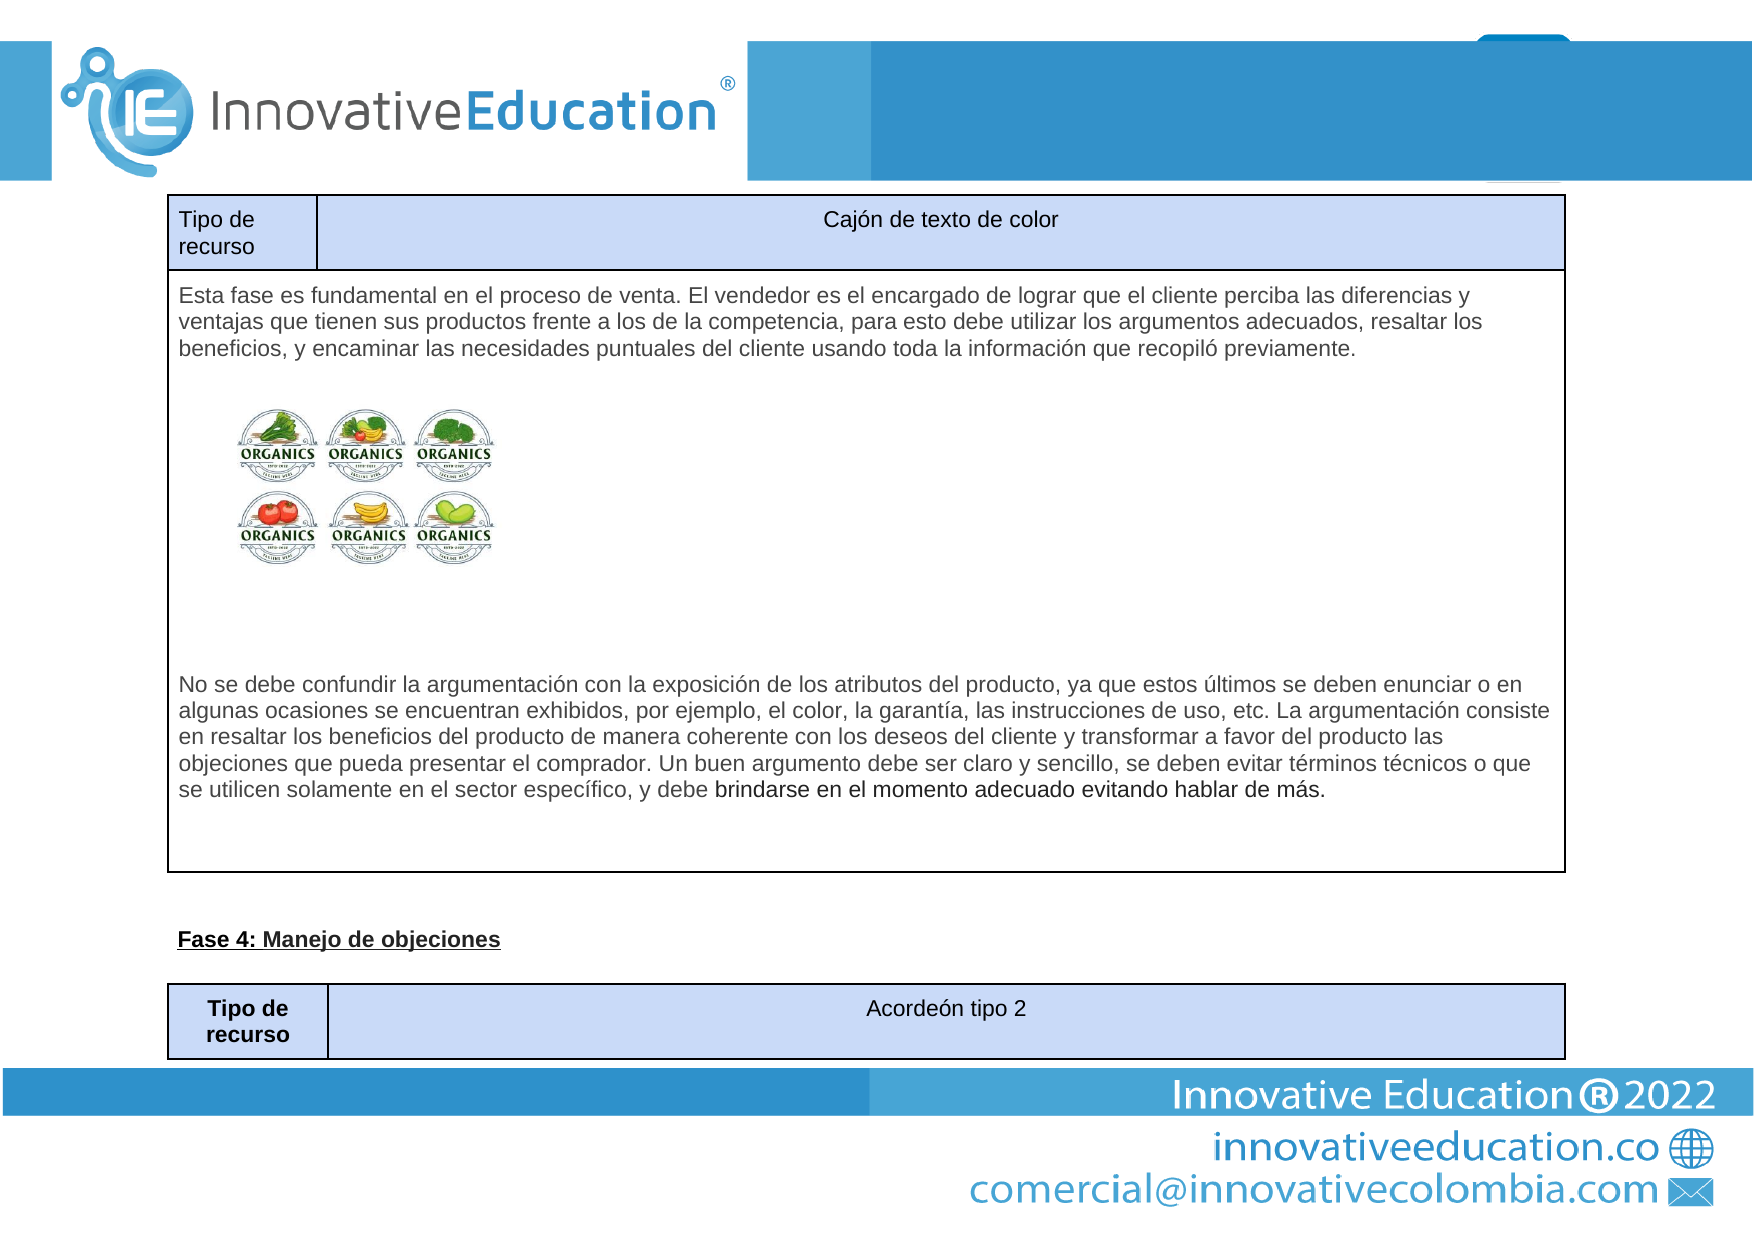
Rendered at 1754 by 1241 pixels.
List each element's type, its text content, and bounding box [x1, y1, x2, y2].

table_cell Esta fase es fundamental en el proceso de venta. El vendedor es el encargado de lograr que el cliente perciba las diferencias y ventajas que tienen sus productos frente a los de la competencia, para esto debe utilizar los argumentos adecuados, resaltar los beneficios, y encaminar las necesidades puntuales del cliente usando toda la información que recopiló previamente. No se debe confundir la argumentación con la exposición de los atributos del producto, ya que estos últimos se deben enunciar o en algunas ocasiones se encuentran exhibidos, por ejemplo, el color, la garantía, las instrucciones de uso, etc. La argumentación consiste en resaltar los beneficios del producto de manera coherente con los deseos del cliente y transformar a favor del producto las objeciones que pueda presentar el comprador. Un buen argumento debe ser claro y sencillo, se deben evitar términos técnicos o que se utilicen solamente en el sector específico, y debe brindarse en el momento adecuado evitando hablar de más. [169, 271, 1564, 871]
picture [2, 1067, 1754, 1213]
text Fase 4: Manejo de objeciones [177, 926, 1577, 952]
table_header Cajón de texto de color [318, 196, 1564, 269]
table_header Acordeón tipo 2 [329, 985, 1564, 1058]
table_header Tipo de recurso [169, 196, 316, 269]
table_header Tipo de recurso [169, 985, 327, 1058]
picture [178, 361, 553, 613]
picture [0, 28, 1752, 214]
